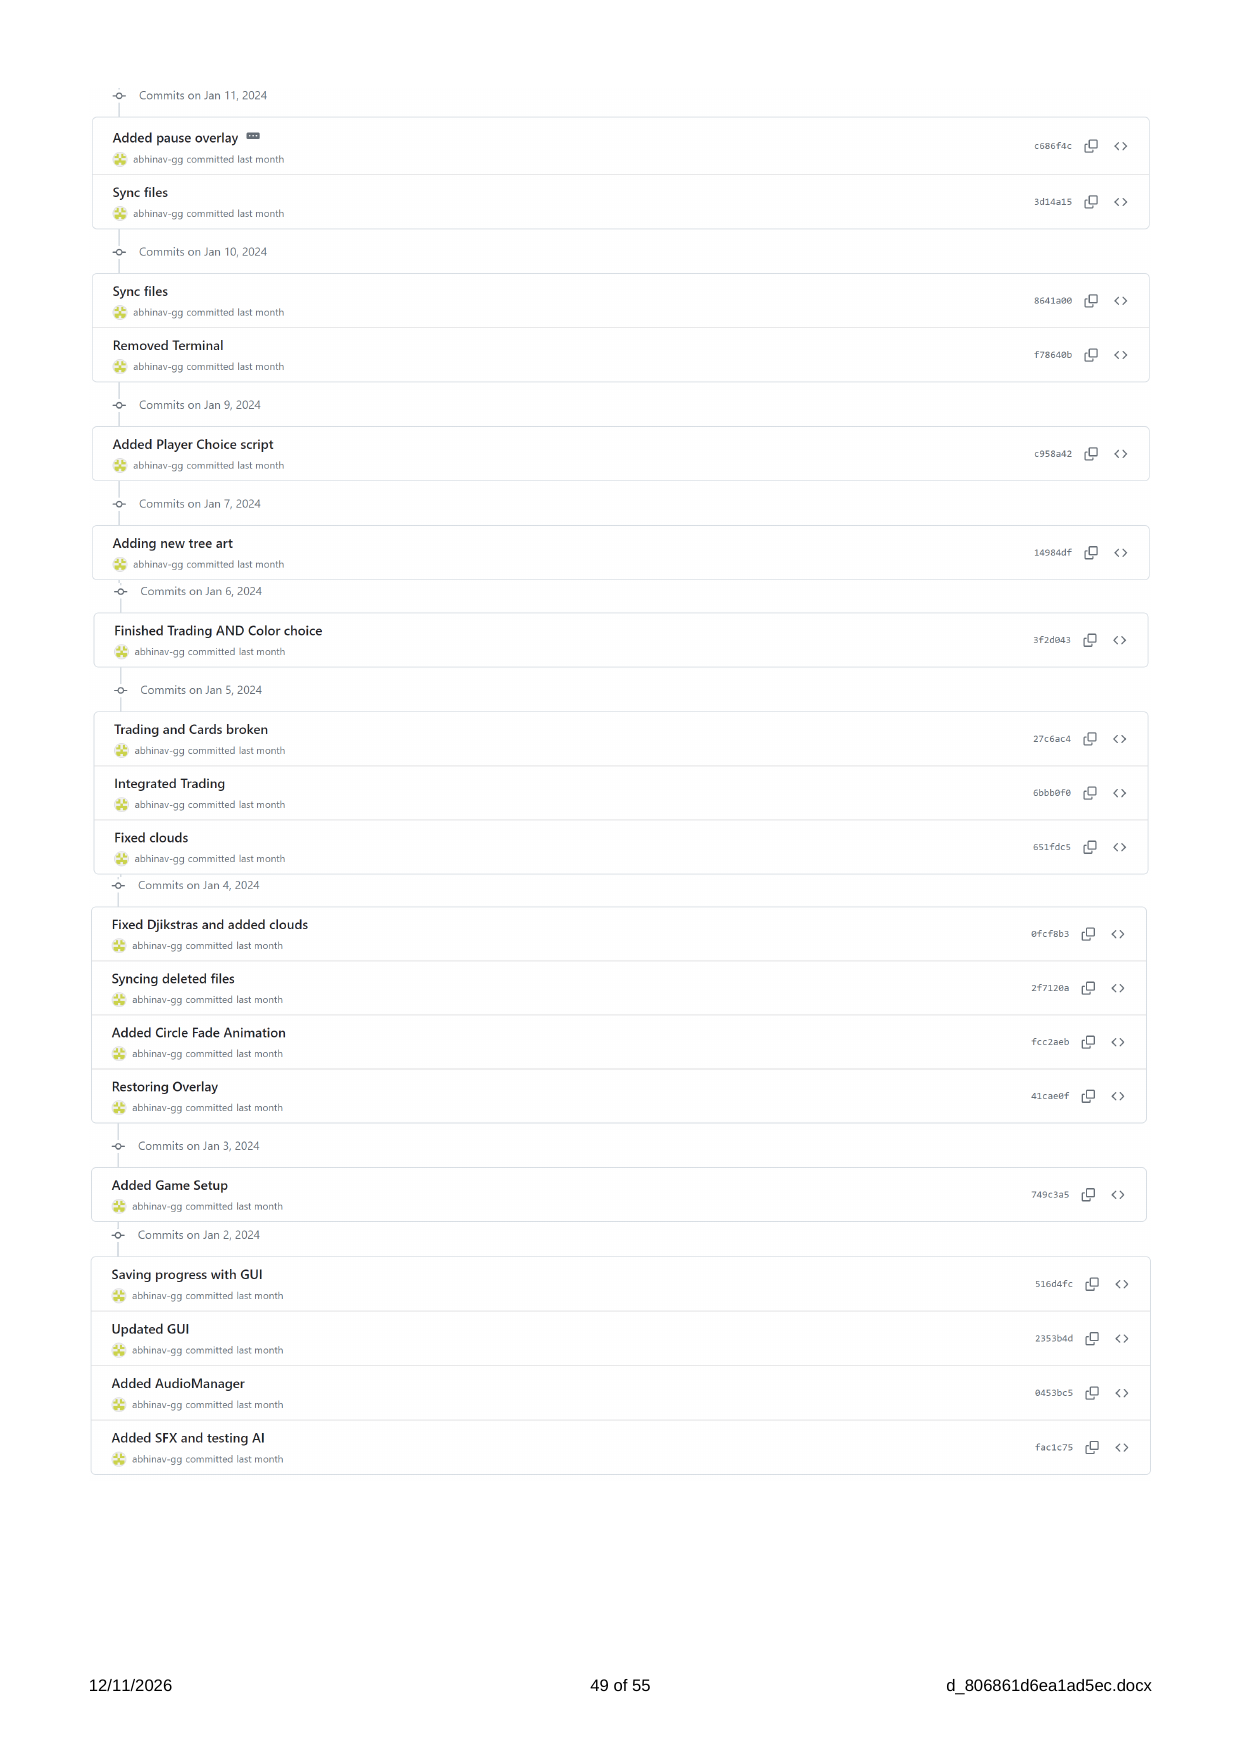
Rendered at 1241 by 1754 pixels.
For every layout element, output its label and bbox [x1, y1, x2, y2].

picture [88, 88, 1152, 1481]
